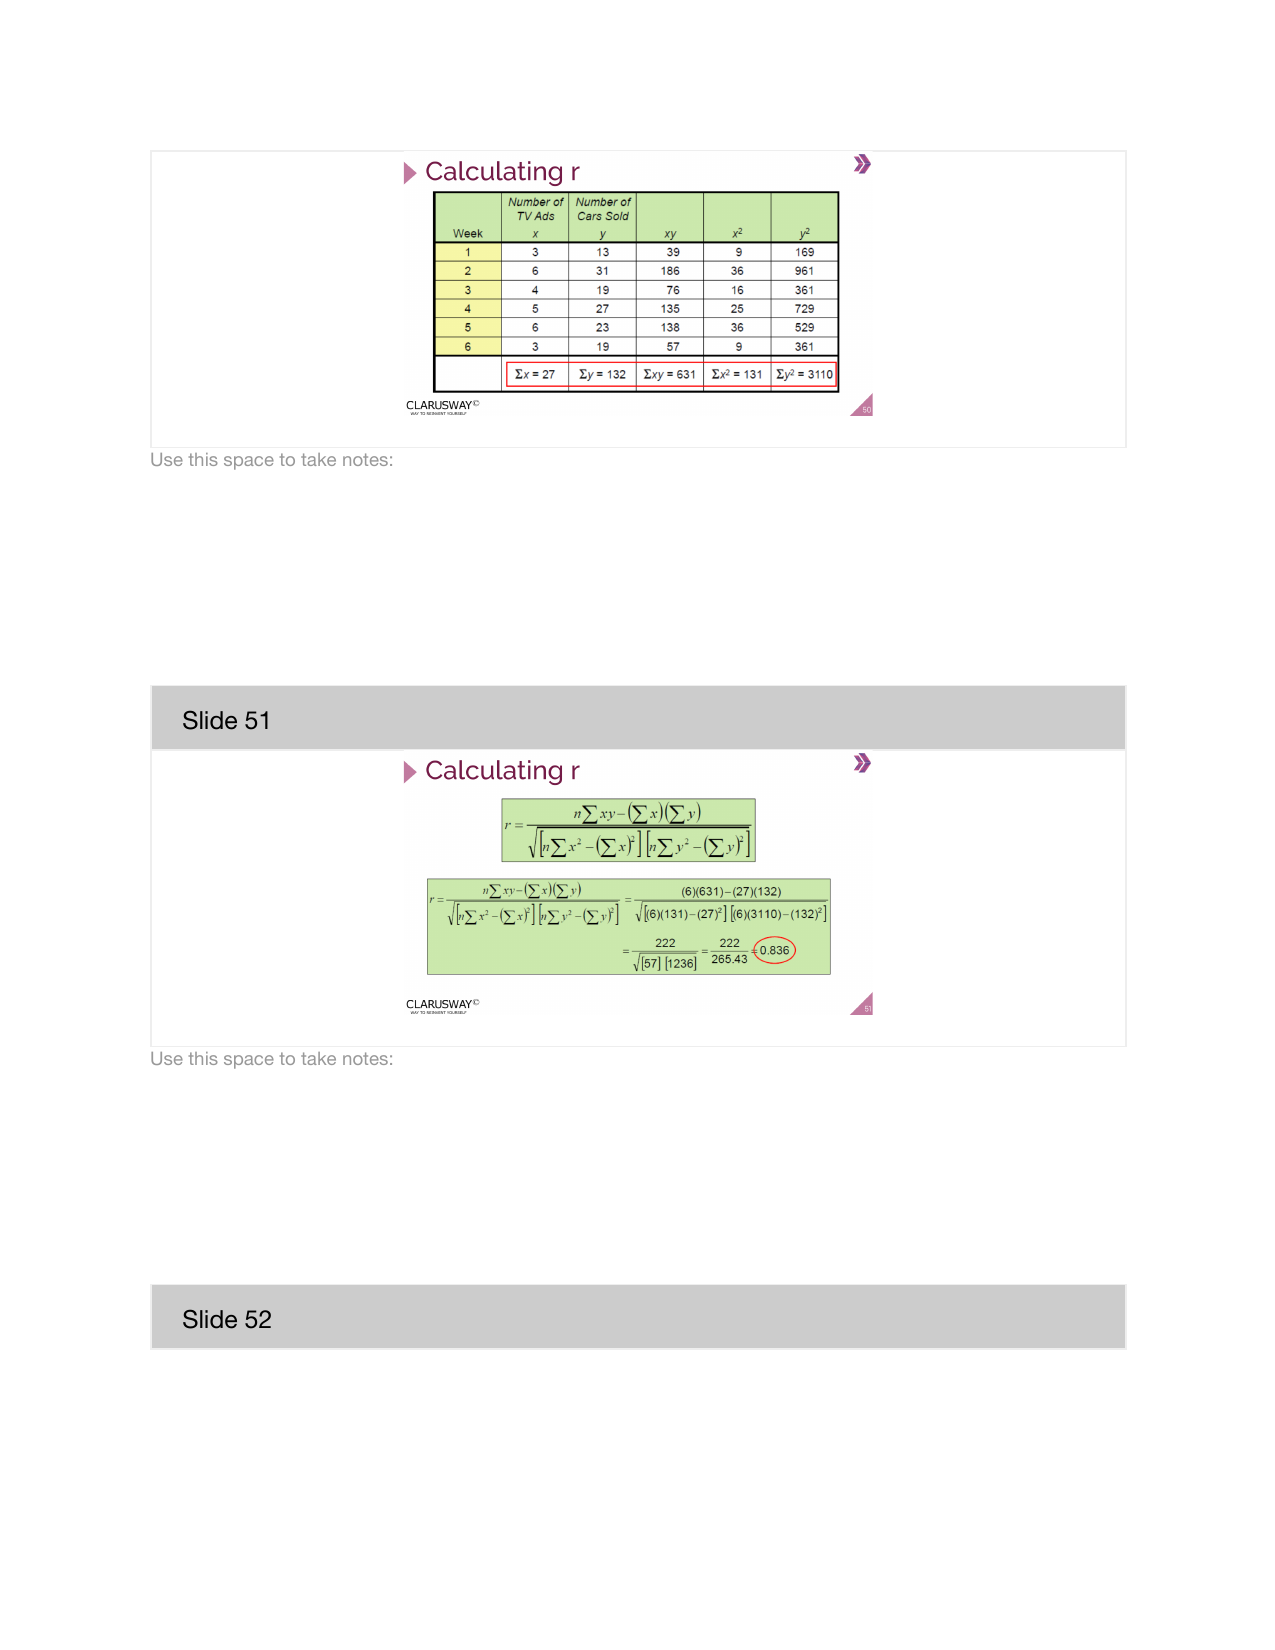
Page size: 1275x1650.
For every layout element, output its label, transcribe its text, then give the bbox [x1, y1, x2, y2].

table_cell [152, 751, 1125, 1046]
table_cell [152, 152, 1125, 447]
text Use this space to take notes: [150, 448, 1125, 472]
text Use this space to take notes: [150, 1047, 1125, 1071]
table_header Slide 51 [152, 686, 1125, 749]
picture [403, 750, 873, 1015]
picture [403, 151, 873, 416]
table_header Slide 52 [152, 1285, 1125, 1348]
